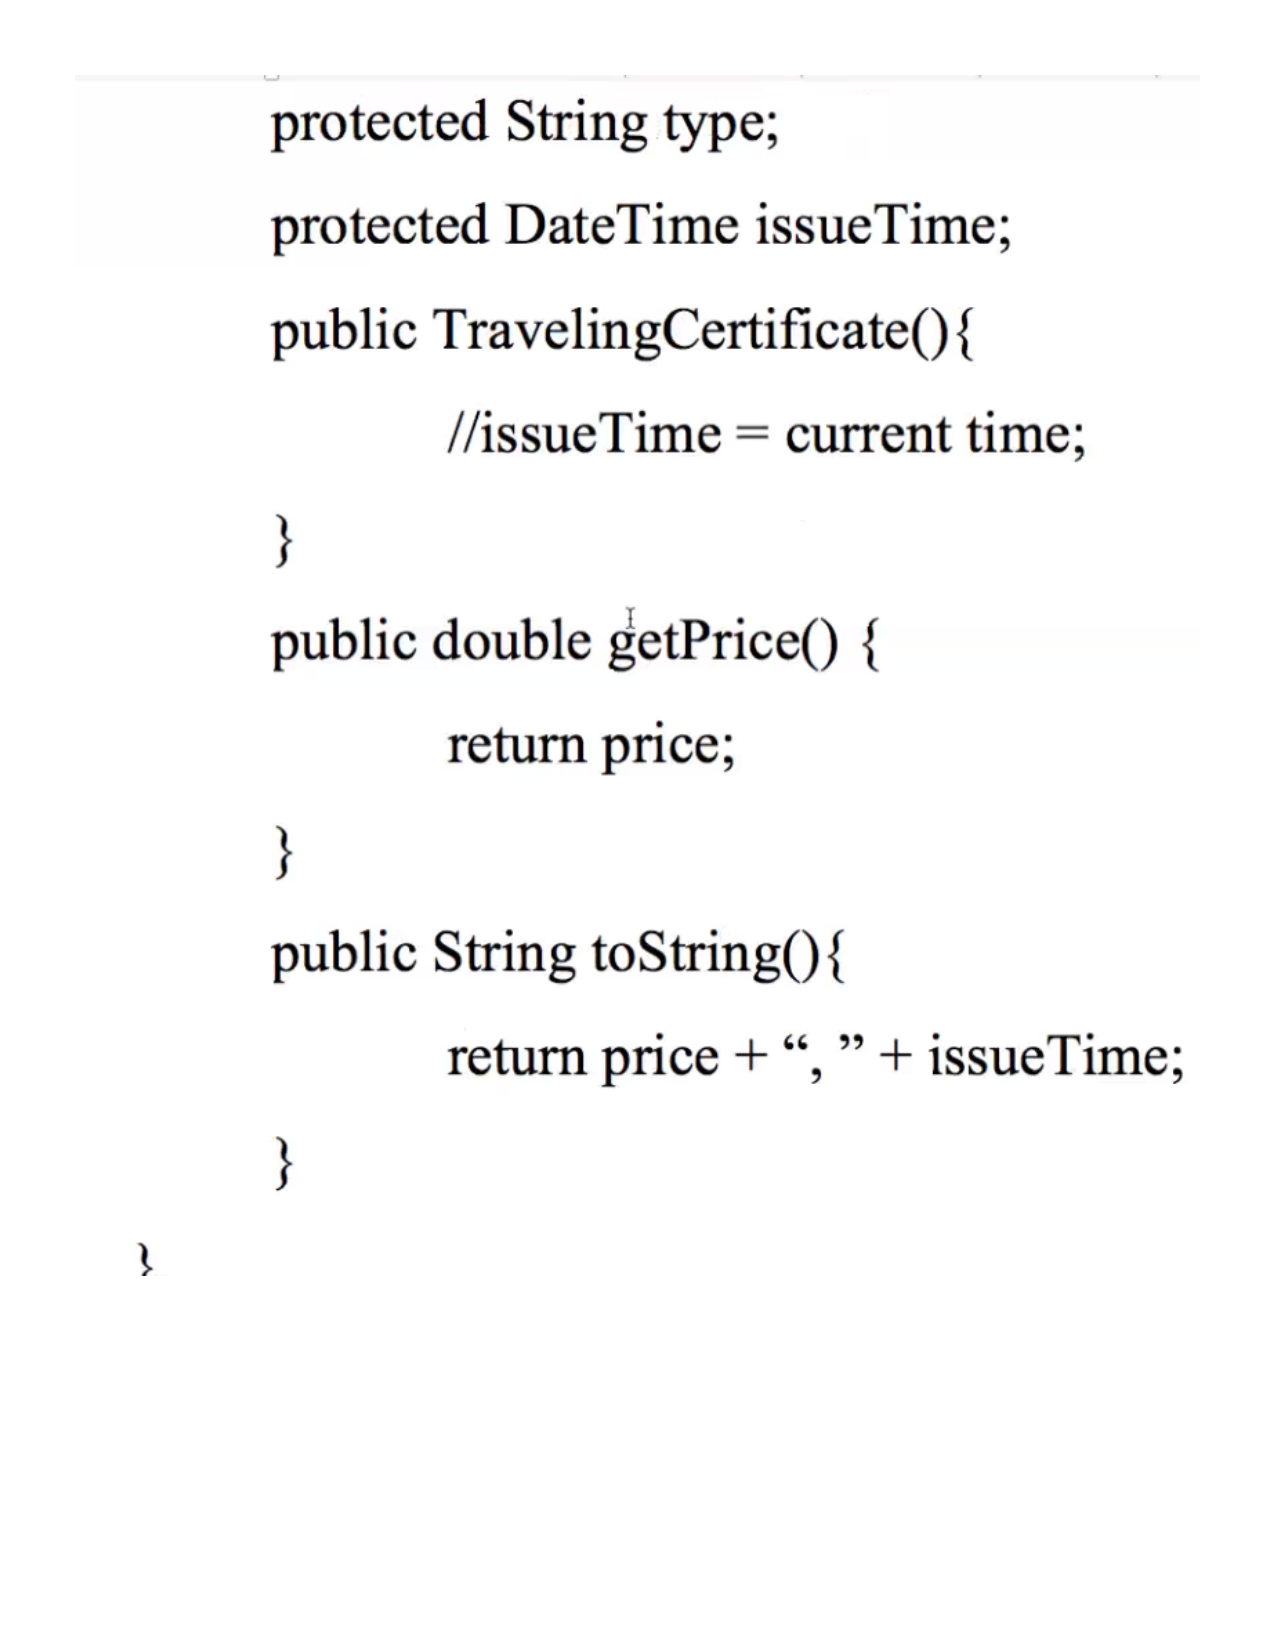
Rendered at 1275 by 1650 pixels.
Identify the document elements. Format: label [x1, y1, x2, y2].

picture [75, 75, 1200, 1276]
